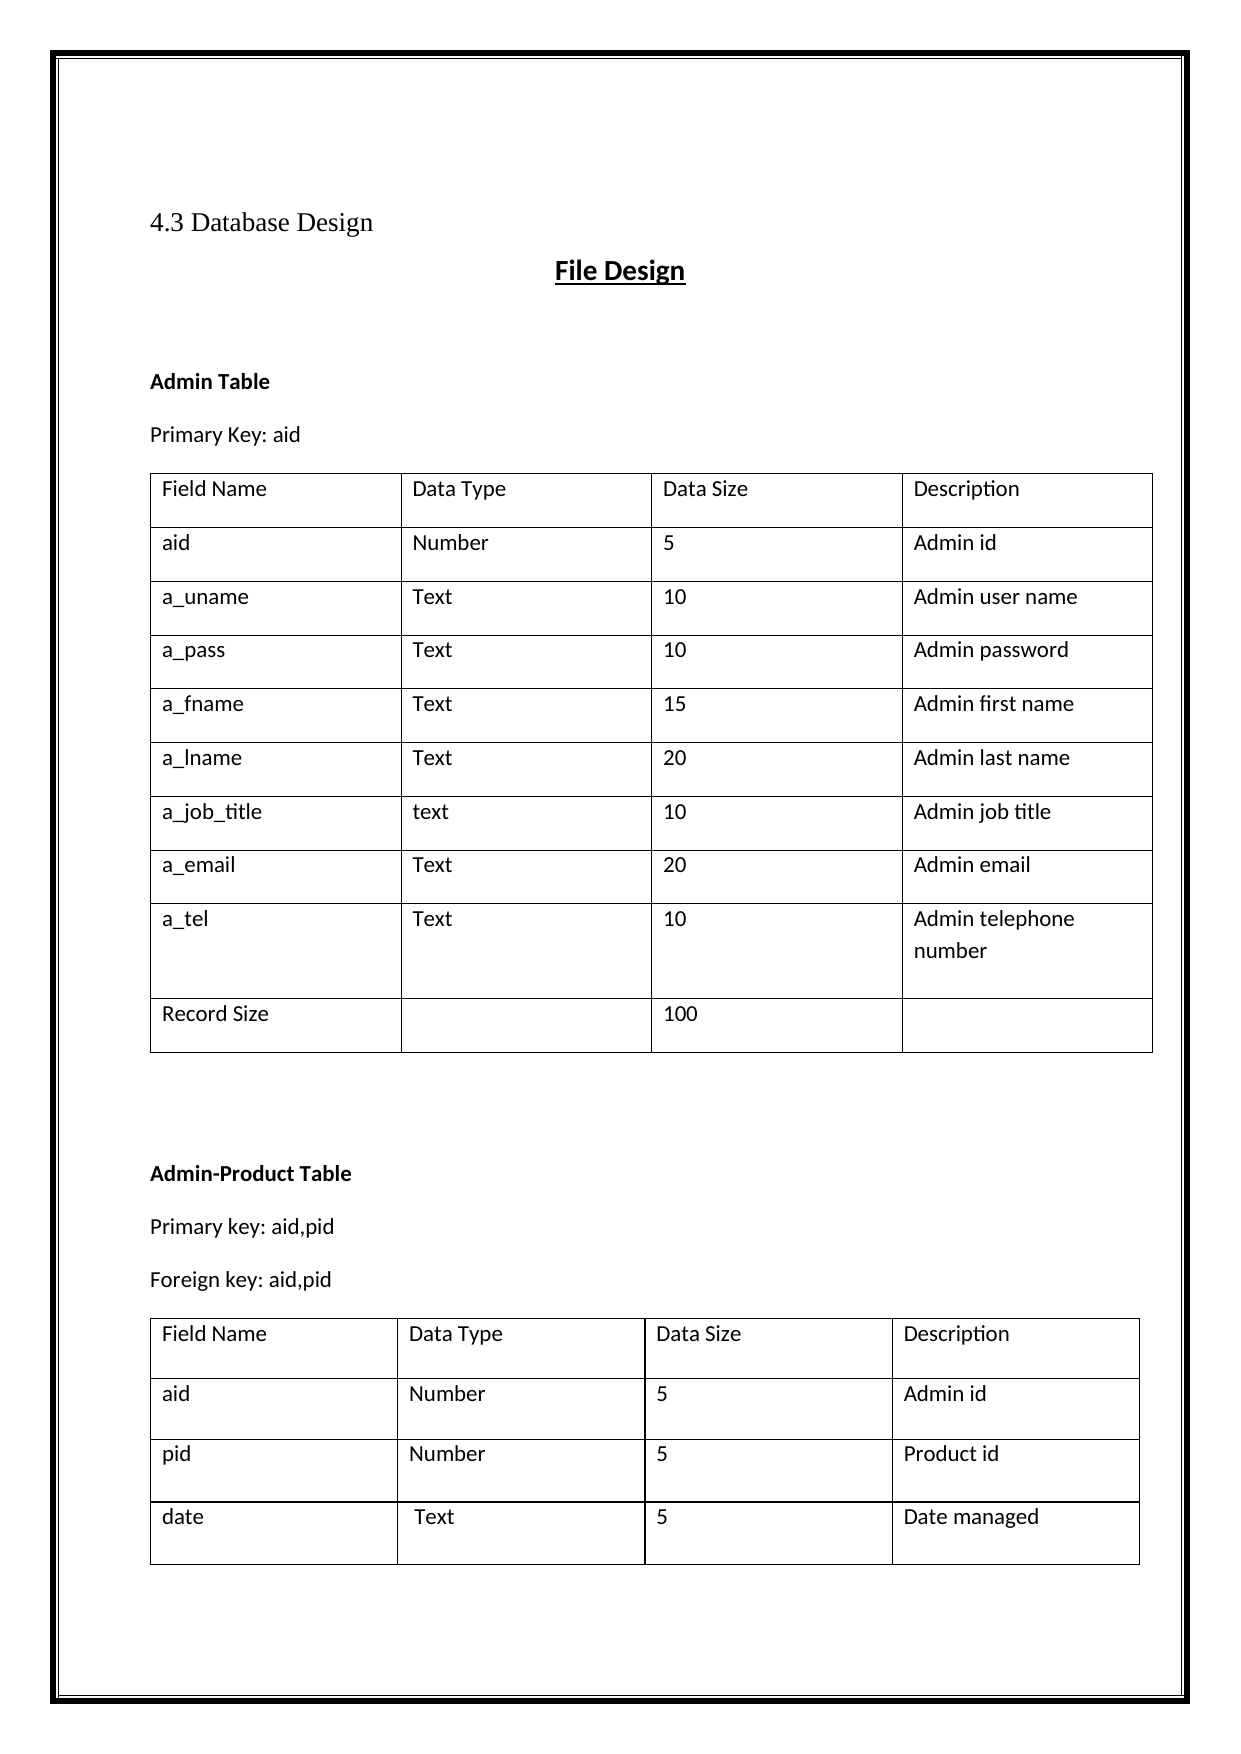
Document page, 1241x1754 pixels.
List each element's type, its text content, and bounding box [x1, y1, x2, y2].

table_cell 5 [646, 1440, 892, 1501]
table_cell a_job_title [151, 797, 401, 849]
table_cell a_pass [151, 636, 401, 688]
text Primary key: aid,pid [150, 1212, 1090, 1240]
table_cell 10 [652, 797, 902, 849]
table_header Data Type [402, 474, 651, 527]
table_cell Text [402, 689, 651, 742]
table_cell text [402, 797, 651, 849]
table_cell Number [402, 528, 651, 581]
text Admin Table [150, 367, 1090, 395]
table_cell Text [398, 1503, 644, 1564]
text 4.3 Database Design [150, 206, 1090, 237]
table_cell Admin job title [903, 797, 1152, 849]
table_cell 10 [652, 904, 902, 998]
text Foreign key: aid,pid [150, 1265, 1090, 1293]
table_cell Text [402, 904, 651, 998]
table_cell aid [151, 1379, 397, 1438]
table_cell Text [402, 636, 651, 688]
table_cell a_lname [151, 743, 401, 796]
table_cell [402, 999, 651, 1052]
table_cell a_tel [151, 904, 401, 998]
table_cell 20 [652, 851, 902, 903]
table_cell Text [402, 743, 651, 796]
table_header Data Size [646, 1319, 892, 1378]
table_cell 10 [652, 636, 902, 688]
table_cell Admin email [903, 851, 1152, 903]
table_cell aid [151, 528, 401, 581]
text Admin-Product Table [150, 1159, 1090, 1187]
table_cell 5 [646, 1503, 892, 1564]
table_cell Admin last name [903, 743, 1152, 796]
table_header Field Name [151, 1319, 397, 1378]
table_header Data Size [652, 474, 902, 527]
table_header Field Name [151, 474, 401, 527]
table_cell 5 [646, 1379, 892, 1438]
table_cell Text [402, 582, 651, 634]
table_cell Admin id [903, 528, 1152, 581]
table_cell 10 [652, 582, 902, 634]
table_cell Admin telephone number [903, 904, 1152, 998]
table_header Description [903, 474, 1152, 527]
table_cell Text [402, 851, 651, 903]
table_cell date [151, 1503, 397, 1564]
table_cell Date managed [893, 1503, 1139, 1564]
text File Design [150, 252, 1090, 288]
table_cell 5 [652, 528, 902, 581]
table_cell a_uname [151, 582, 401, 634]
table_cell Admin password [903, 636, 1152, 688]
table_cell Admin user name [903, 582, 1152, 634]
table_cell Number [398, 1379, 644, 1438]
table_header Description [893, 1319, 1139, 1378]
text Primary Key: aid [150, 420, 1090, 448]
table_cell Product id [893, 1440, 1139, 1501]
table_cell Number [398, 1440, 644, 1501]
table_cell Admin id [893, 1379, 1139, 1438]
table_cell a_fname [151, 689, 401, 742]
table_cell a_email [151, 851, 401, 903]
table_cell Admin first name [903, 689, 1152, 742]
table_cell pid [151, 1440, 397, 1501]
table_cell 15 [652, 689, 902, 742]
table_cell [903, 999, 1152, 1052]
table_cell Record Size [151, 999, 401, 1052]
table_cell 100 [652, 999, 902, 1052]
table_header Data Type [398, 1319, 644, 1378]
table_cell 20 [652, 743, 902, 796]
